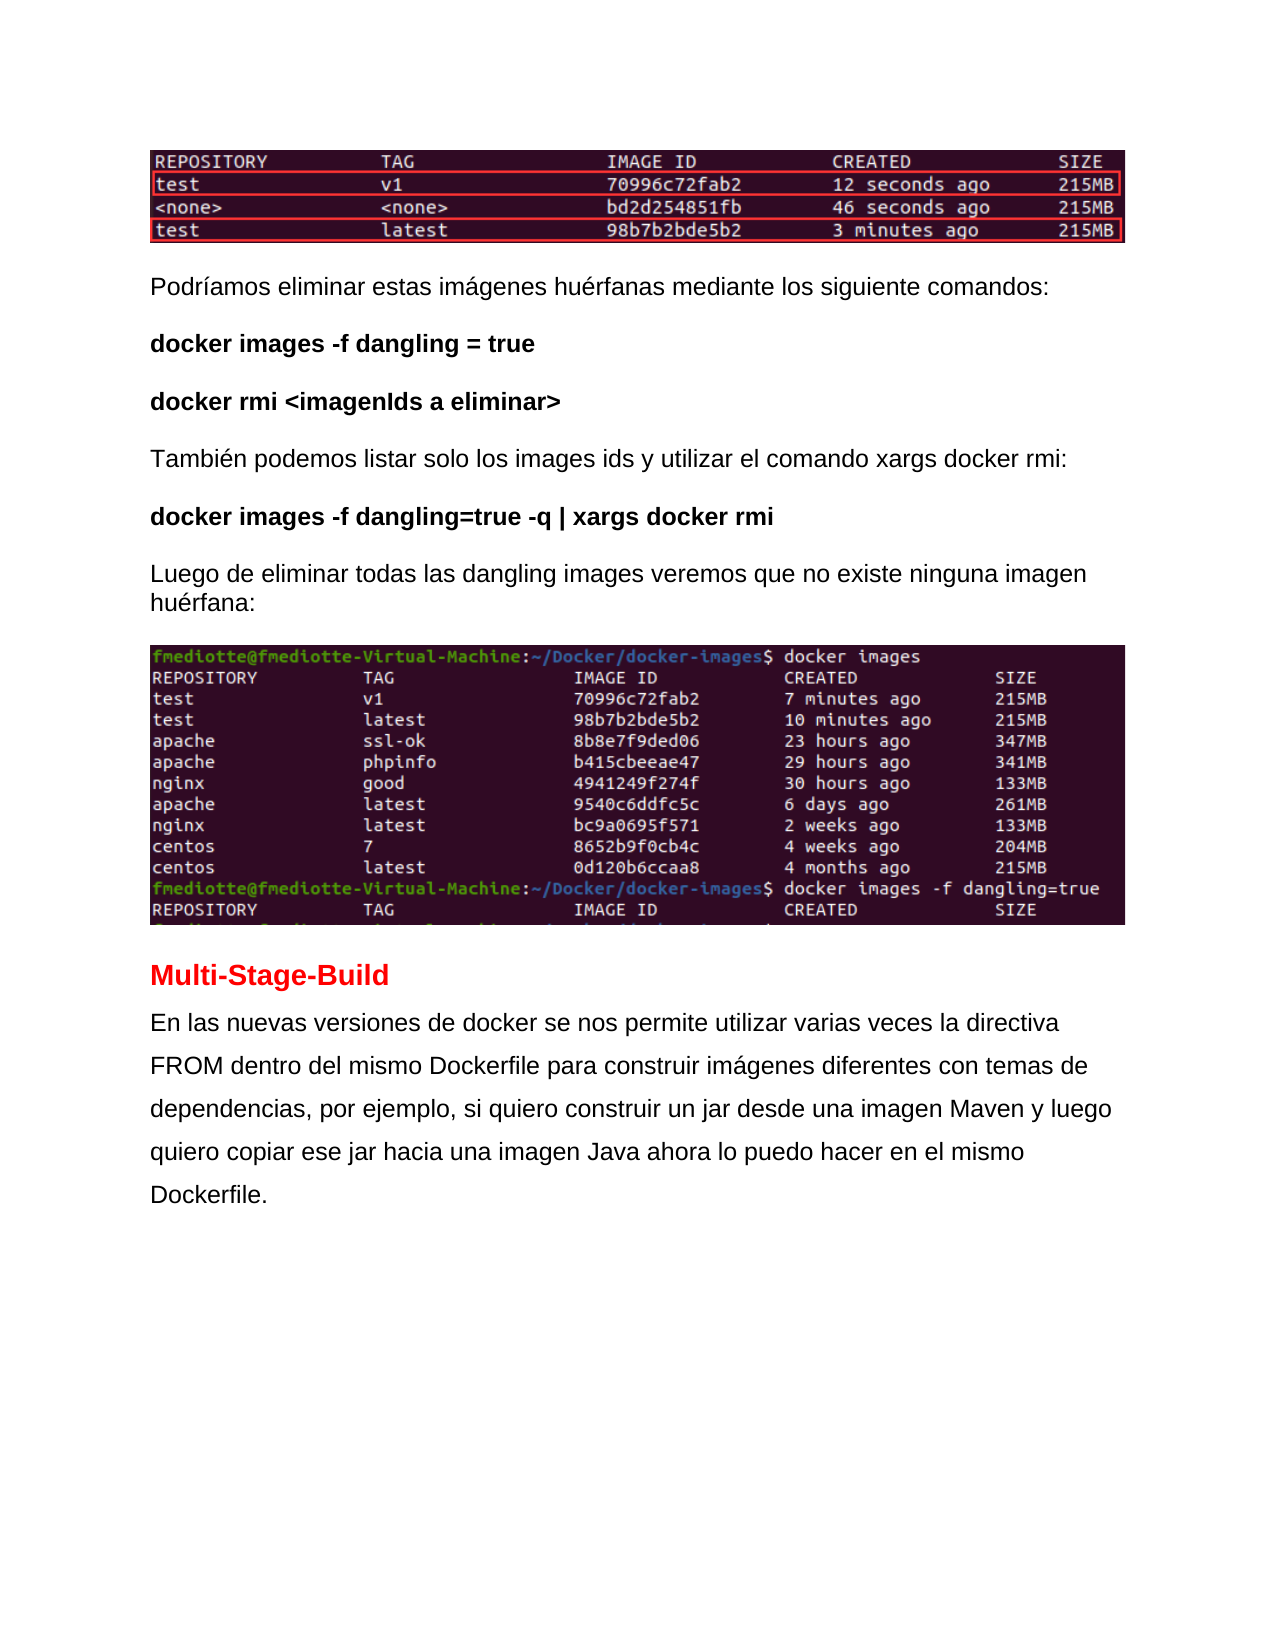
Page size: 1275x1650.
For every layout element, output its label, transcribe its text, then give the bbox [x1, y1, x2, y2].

text Luego de eliminar todas las dangling images veremos que no existe ninguna imagen huérfana: [150, 559, 1125, 616]
picture [150, 645, 1125, 925]
text En las nuevas versiones de docker se nos permite utilizar varias veces la directiva FROM dentro del mismo Dockerfile para construir imágenes diferentes con temas de dependencias, por ejemplo, si quiero construir un jar desde una imagen Maven y luego quiero copiar ese jar hacia una imagen Java ahora lo puedo hacer en el mismo Dockerfile. [150, 1008, 1125, 1209]
text docker images -f dangling = true [150, 329, 1125, 358]
picture [150, 150, 1125, 243]
text docker images -f dangling=true -q | xargs docker rmi [150, 501, 1125, 530]
text docker rmi <imagenIds a eliminar> [150, 386, 1125, 415]
subtitle Multi-Stage-Build [150, 957, 1125, 991]
text Podríamos eliminar estas imágenes huérfanas mediante los siguiente comandos: [150, 271, 1125, 300]
text También podemos listar solo los images ids y utilizar el comando xargs docker rmi: [150, 444, 1125, 473]
